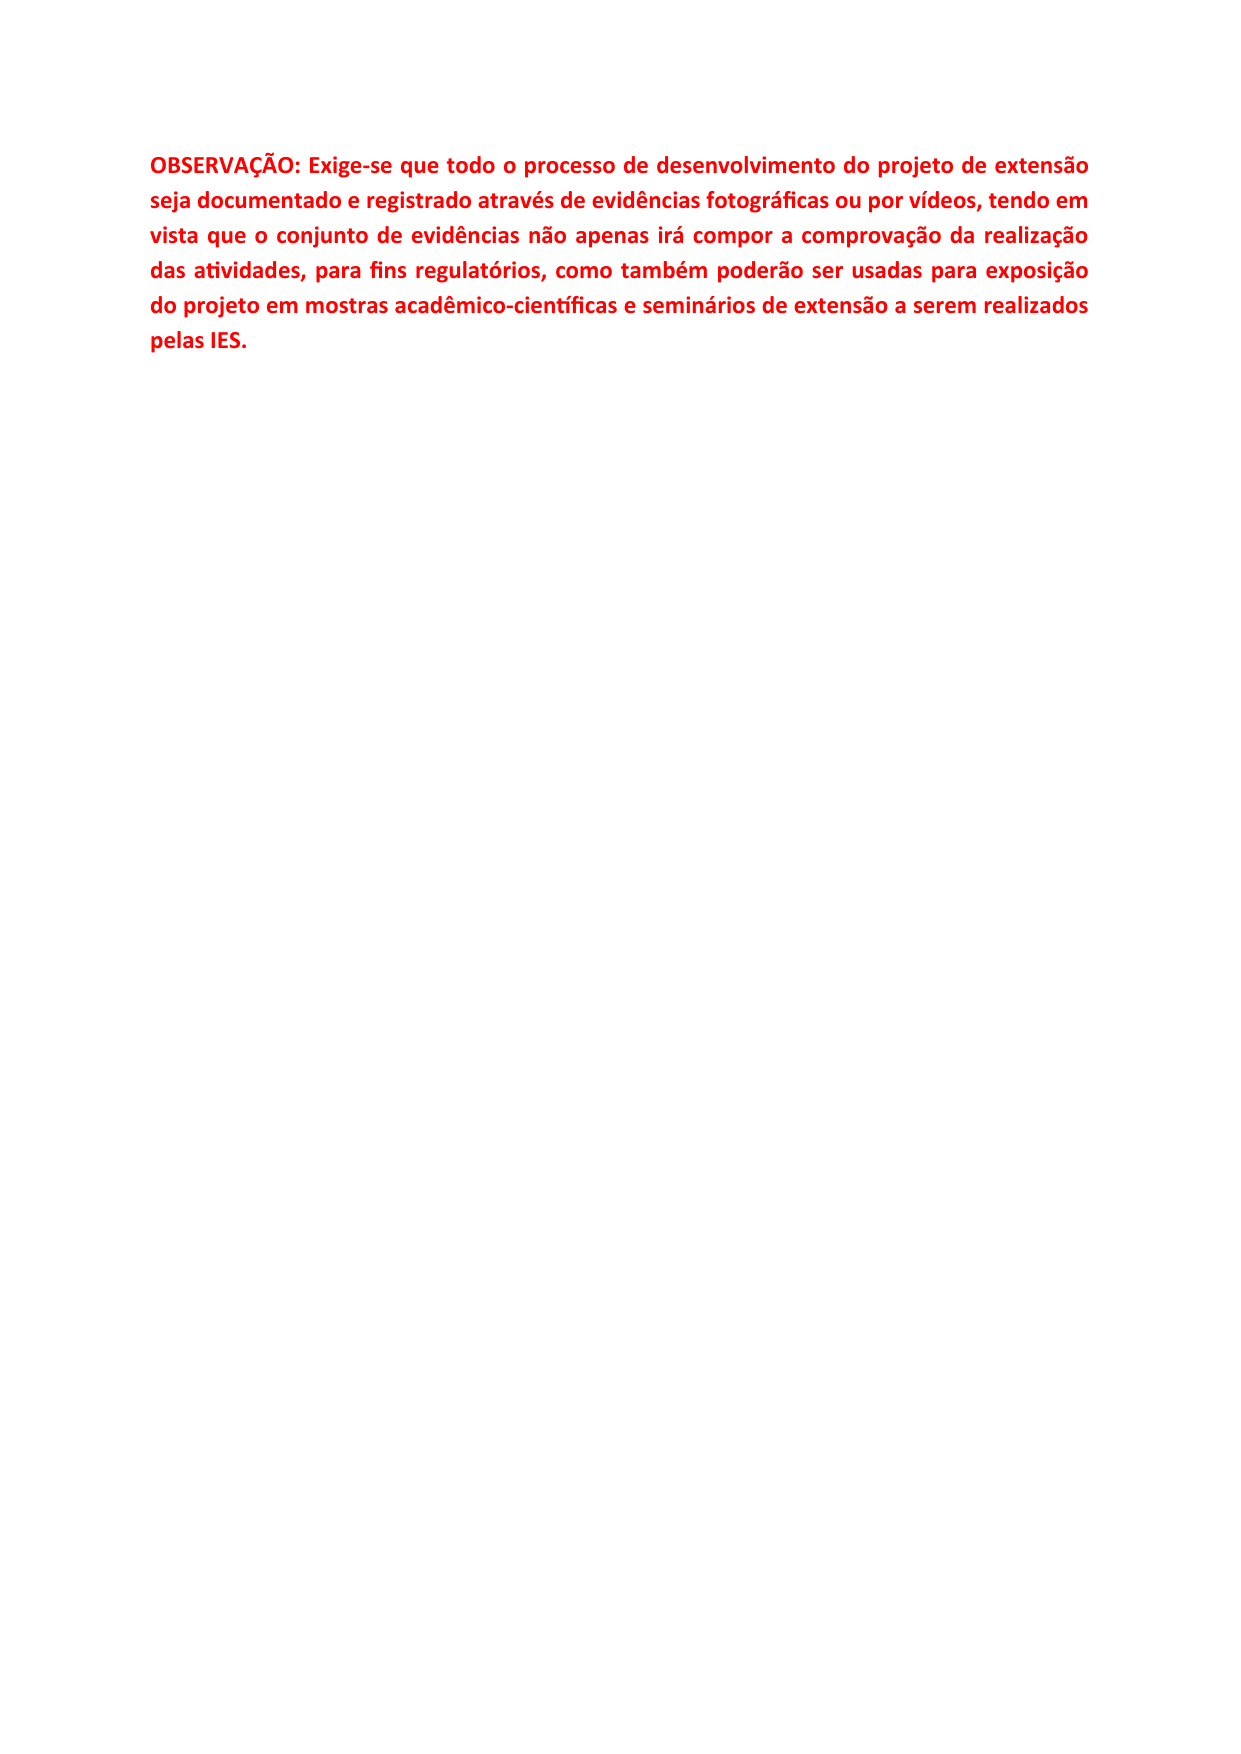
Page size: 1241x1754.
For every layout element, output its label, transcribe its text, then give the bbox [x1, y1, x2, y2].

text OBSERVAÇÃO: Exige-se que todo o processo de desenvolvimento do projeto de extensão seja documentado e registrado através de evidências fotográficas ou por vídeos, tendo em vista que o conjunto de evidências não apenas irá compor a comprovação da realização das atividades, para fins regulatórios, como também poderão ser usadas para exposição do projeto em mostras acadêmico-científicas e seminários de extensão a serem realizados pelas IES. [150, 150, 1090, 356]
